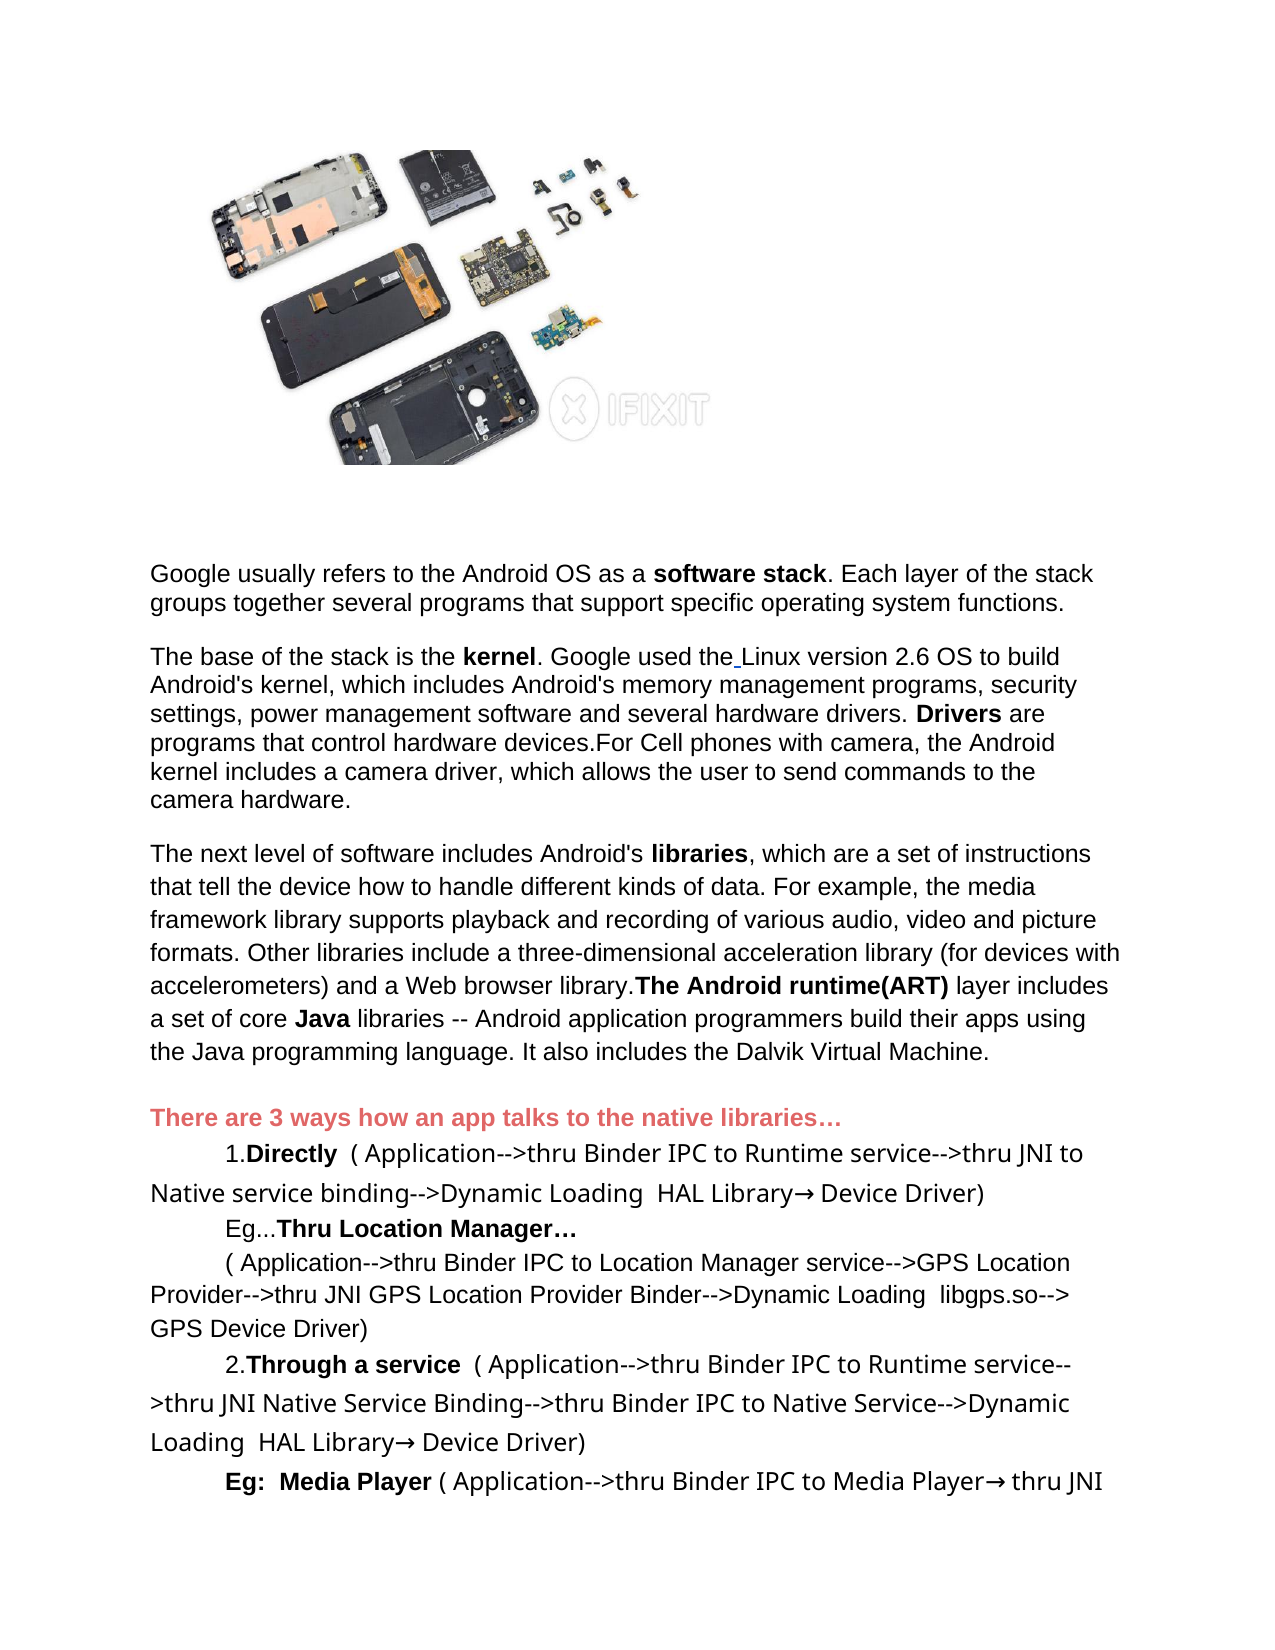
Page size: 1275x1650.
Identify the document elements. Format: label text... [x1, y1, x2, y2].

picture [150, 150, 728, 465]
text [150, 1464, 1125, 1498]
text The base of the stack is the kernel. Google used the Linux version 2.6 OS to build Android's kernel, which includes Android's memory management programs, security settings, power management software and several hardware drivers. Drivers are programs that control hardware devices.For Cell phones with camera, the Android kernel includes a camera driver, which allows the user to send commands to the camera hardware. [150, 641, 1125, 814]
text Google usually refers to the Android OS as a software stack. Each layer of the stack groups together several programs that support specific operating system functions. [150, 559, 1125, 616]
text There are 3 ways how an app talks to the native libraries… [150, 1103, 1125, 1132]
text ( Application-->thru Binder IPC to Location Manager service-->GPS Location Provider-->thru JNI GPS Location Provider Binder-->Dynamic Loading libgps.so--> GPS Device Driver) [150, 1247, 1125, 1342]
text The next level of software includes Android's libraries, which are a set of instructions that tell the device how to handle different kinds of data. For example, the media framework library supports playback and recording of various audio, video and picture formats. Other libraries include a three-dimensional acceleration library (for devices with accelerometers) and a Web browser library.The Android runtime(ART) layer includes a set of core Java libraries -- Android application programmers build their apps using the Java programming language. It also includes the Dalvik Virtual Machine. [150, 839, 1125, 1066]
text Eg...Thru Location Manager… [150, 1214, 1125, 1243]
text 1.Directly ( Application-->thru Binder IPC to Runtime service-->thru JNI to Native service binding-->Dynamic Loading HAL Library→ Device Driver) [150, 1136, 1125, 1209]
text 2.Through a service ( Application-->thru Binder IPC to Runtime service-->thru JNI Native Service Binding-->thru Binder IPC to Native Service-->Dynamic Loading HAL Library→ Device Driver) [150, 1347, 1125, 1459]
